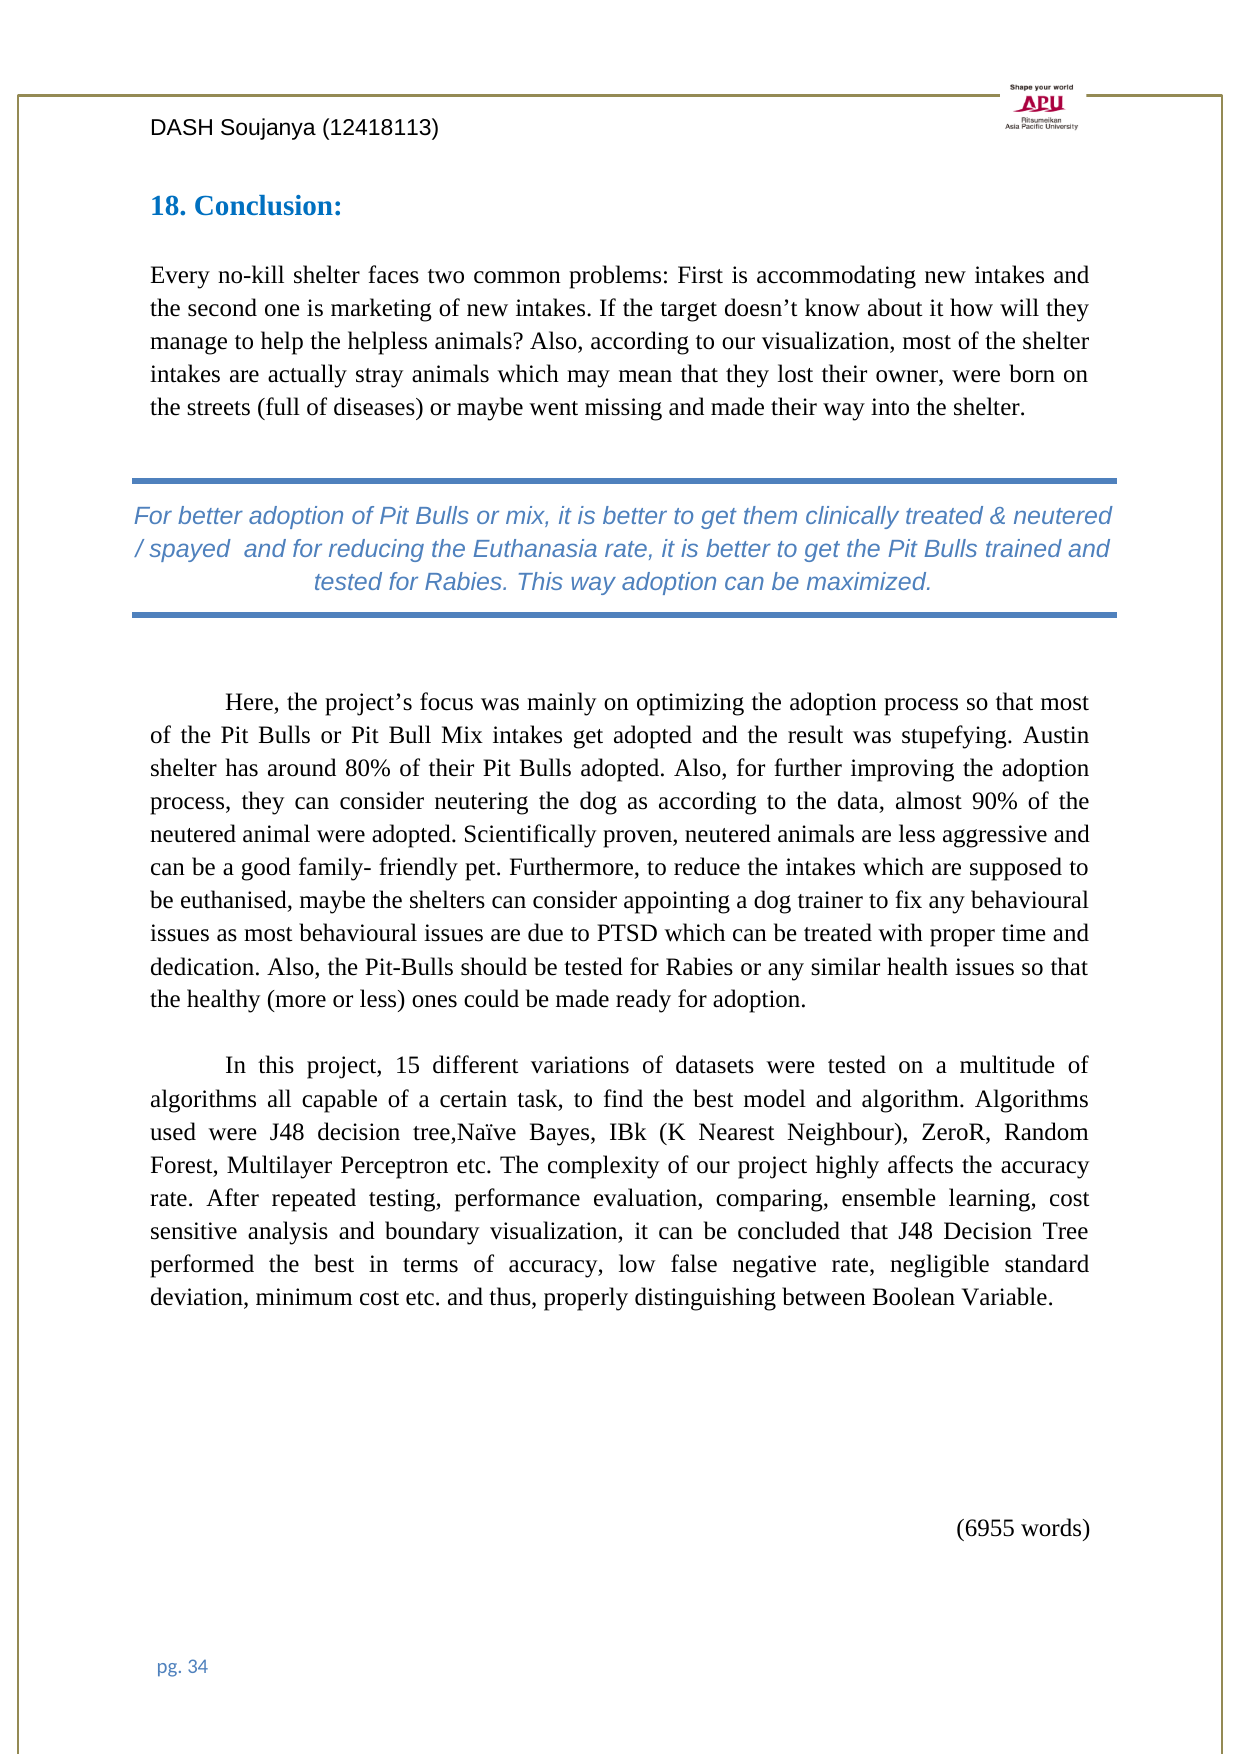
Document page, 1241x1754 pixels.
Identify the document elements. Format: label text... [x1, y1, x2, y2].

text Every no-kill shelter faces two common problems: First is accommodating new intakes and the second one is marketing of new intakes. If the target doesn’t know about it how will they manage to help the helpless animals? Also, according to our visualization, most of the shelter intakes are actually stray animals which may mean that they lost their owner, were born on the streets (full of diseases) or maybe went missing and made their way into the shelter. [150, 260, 1090, 421]
text 18. Conclusion: [150, 188, 1090, 222]
text (6955 words) [150, 1513, 1090, 1542]
text Here, the project’s focus was mainly on optimizing the adoption process so that most of the Pit Bulls or Pit Bull Mix intakes get adopted and the result was stupefying. Austin shelter has around 80% of their Pit Bulls adopted. Also, for further improving the adoption process, they can consider neutering the dog as according to the data, almost 90% of the neutered animal were adopted. Scientifically proven, neutered animals are less aggressive and can be a good family- friendly pet. Furthermore, to reduce the intakes which are supposed to be euthanised, maybe the shelters can consider appointing a dog trainer to fix any behavioural issues as most behavioural issues are due to PTSD which can be treated with proper time and dedication. Also, the Pit-Bulls should be tested for Rabies or any similar health issues so that the healthy (more or less) ones could be made ready for adoption. [150, 687, 1090, 1013]
text In this project, 15 different variations of datasets were tested on a multitude of algorithms all capable of a certain task, to find the best model and algorithm. Algorithms used were J48 decision tree,Naïve Bayes, IBk (K Nearest Neighbour), ZeroR, Random Forest, Multilayer Perceptron etc. The complexity of our project highly affects the accuracy rate. After repeated testing, performance evaluation, comparing, ensemble learning, cost sensitive analysis and boundary visualization, it can be concluded that J48 Decision Tree performed the best in terms of accuracy, low false negative rate, negligible standard deviation, minimum cost etc. and thus, properly distinguishing between Boolean Variable. [150, 1051, 1090, 1311]
picture [1000, 75, 1087, 135]
